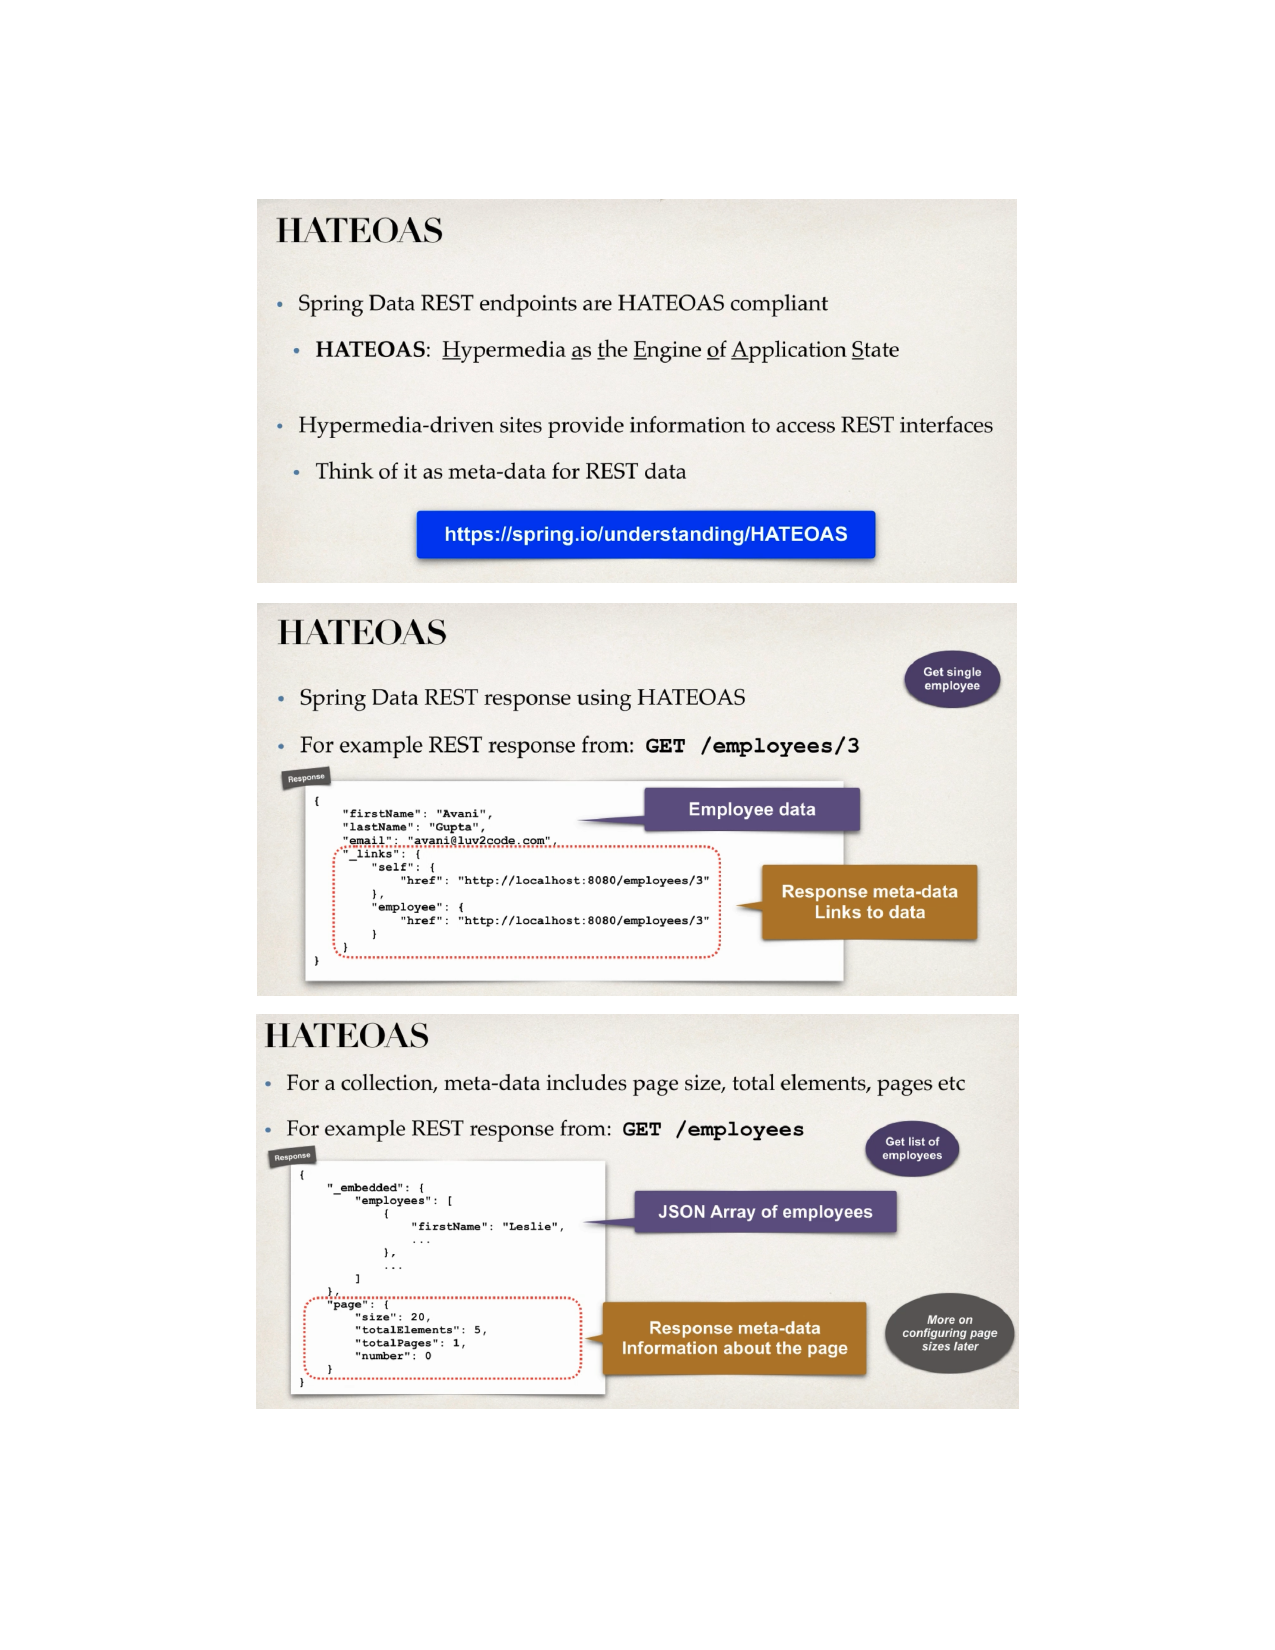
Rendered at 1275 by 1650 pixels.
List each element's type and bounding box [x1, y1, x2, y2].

picture [256, 1014, 1019, 1409]
picture [257, 199, 1017, 583]
picture [257, 603, 1017, 996]
